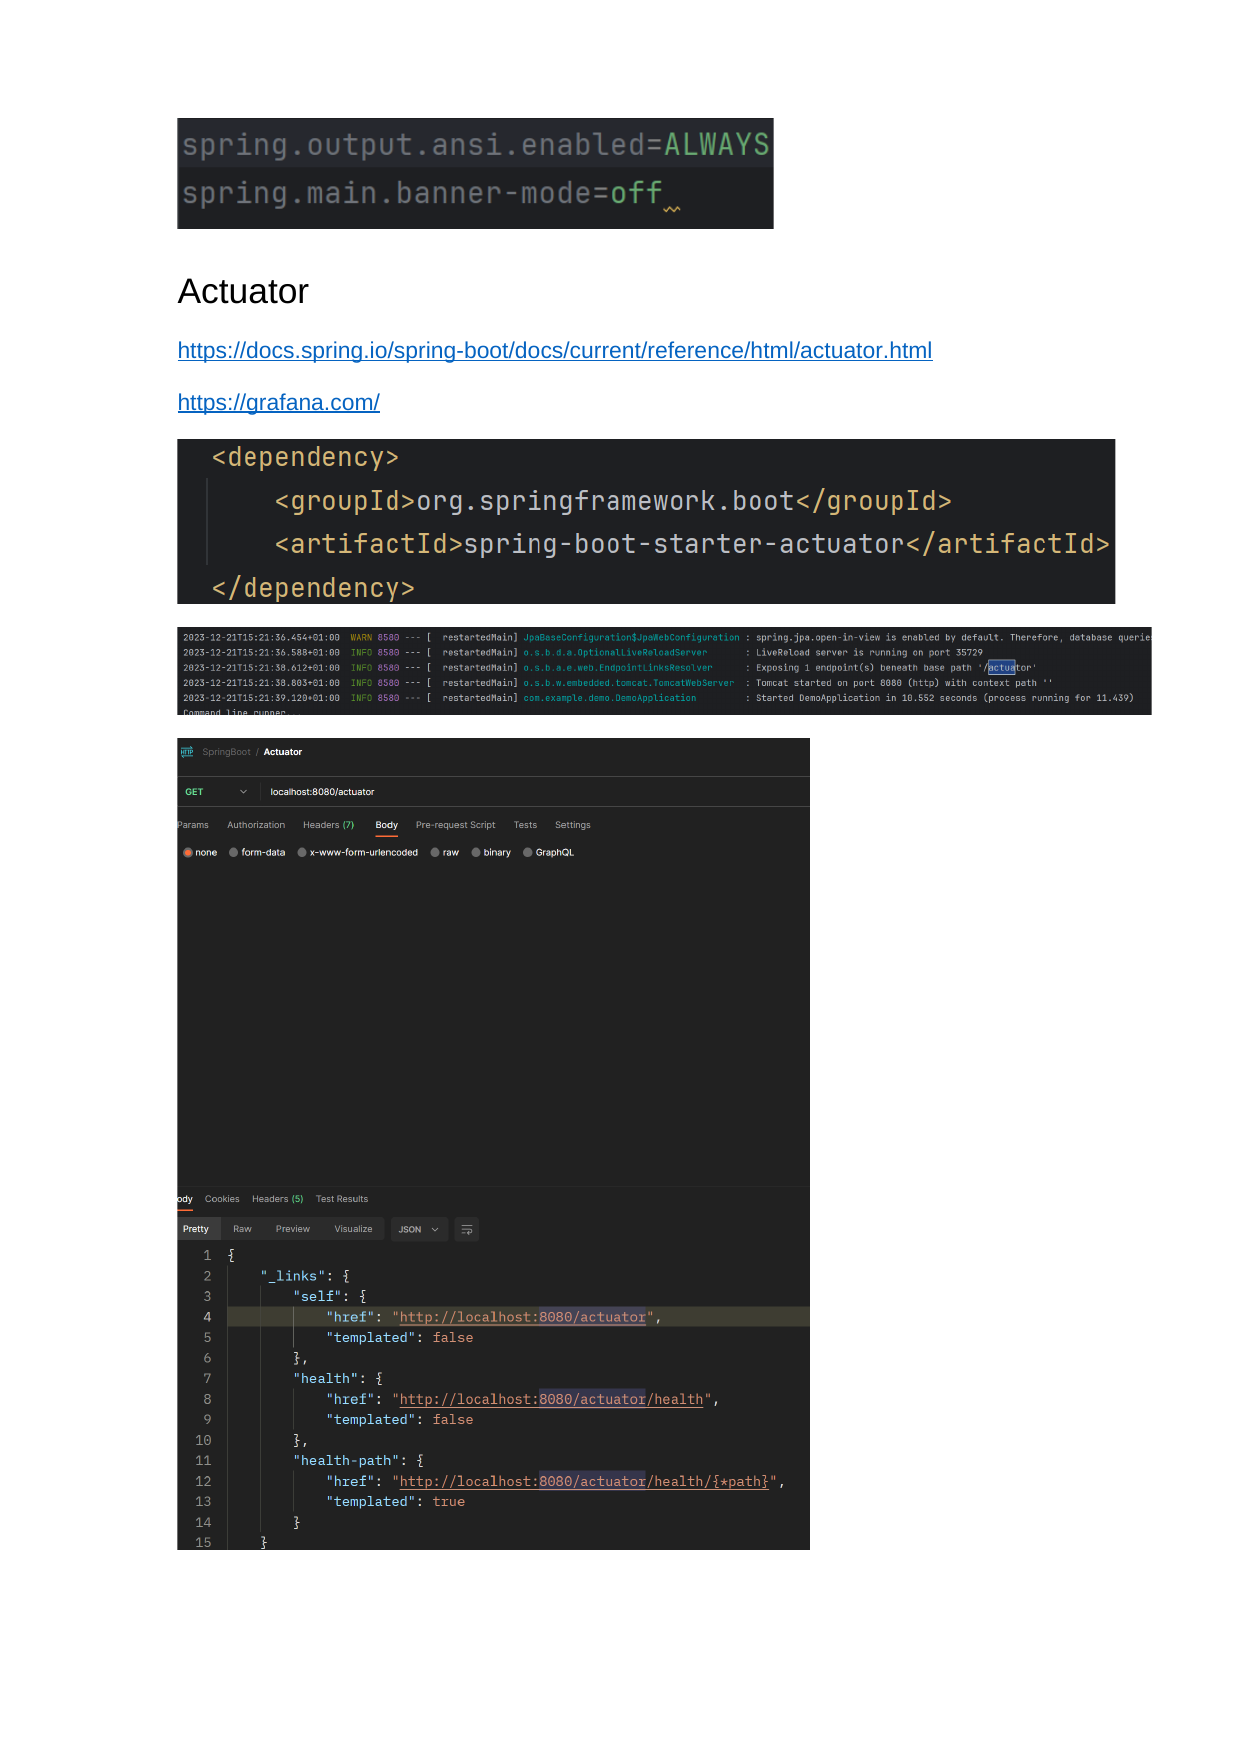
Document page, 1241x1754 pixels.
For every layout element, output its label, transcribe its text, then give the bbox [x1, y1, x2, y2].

subtitle Actuator [177, 270, 1152, 311]
picture [177, 738, 810, 1550]
text https://docs.spring.io/spring-boot/docs/current/reference/html/actuator.html [177, 337, 1152, 364]
picture [177, 118, 774, 229]
picture [177, 439, 1116, 604]
text https://grafana.com/ [177, 388, 1152, 415]
picture [177, 627, 1152, 715]
